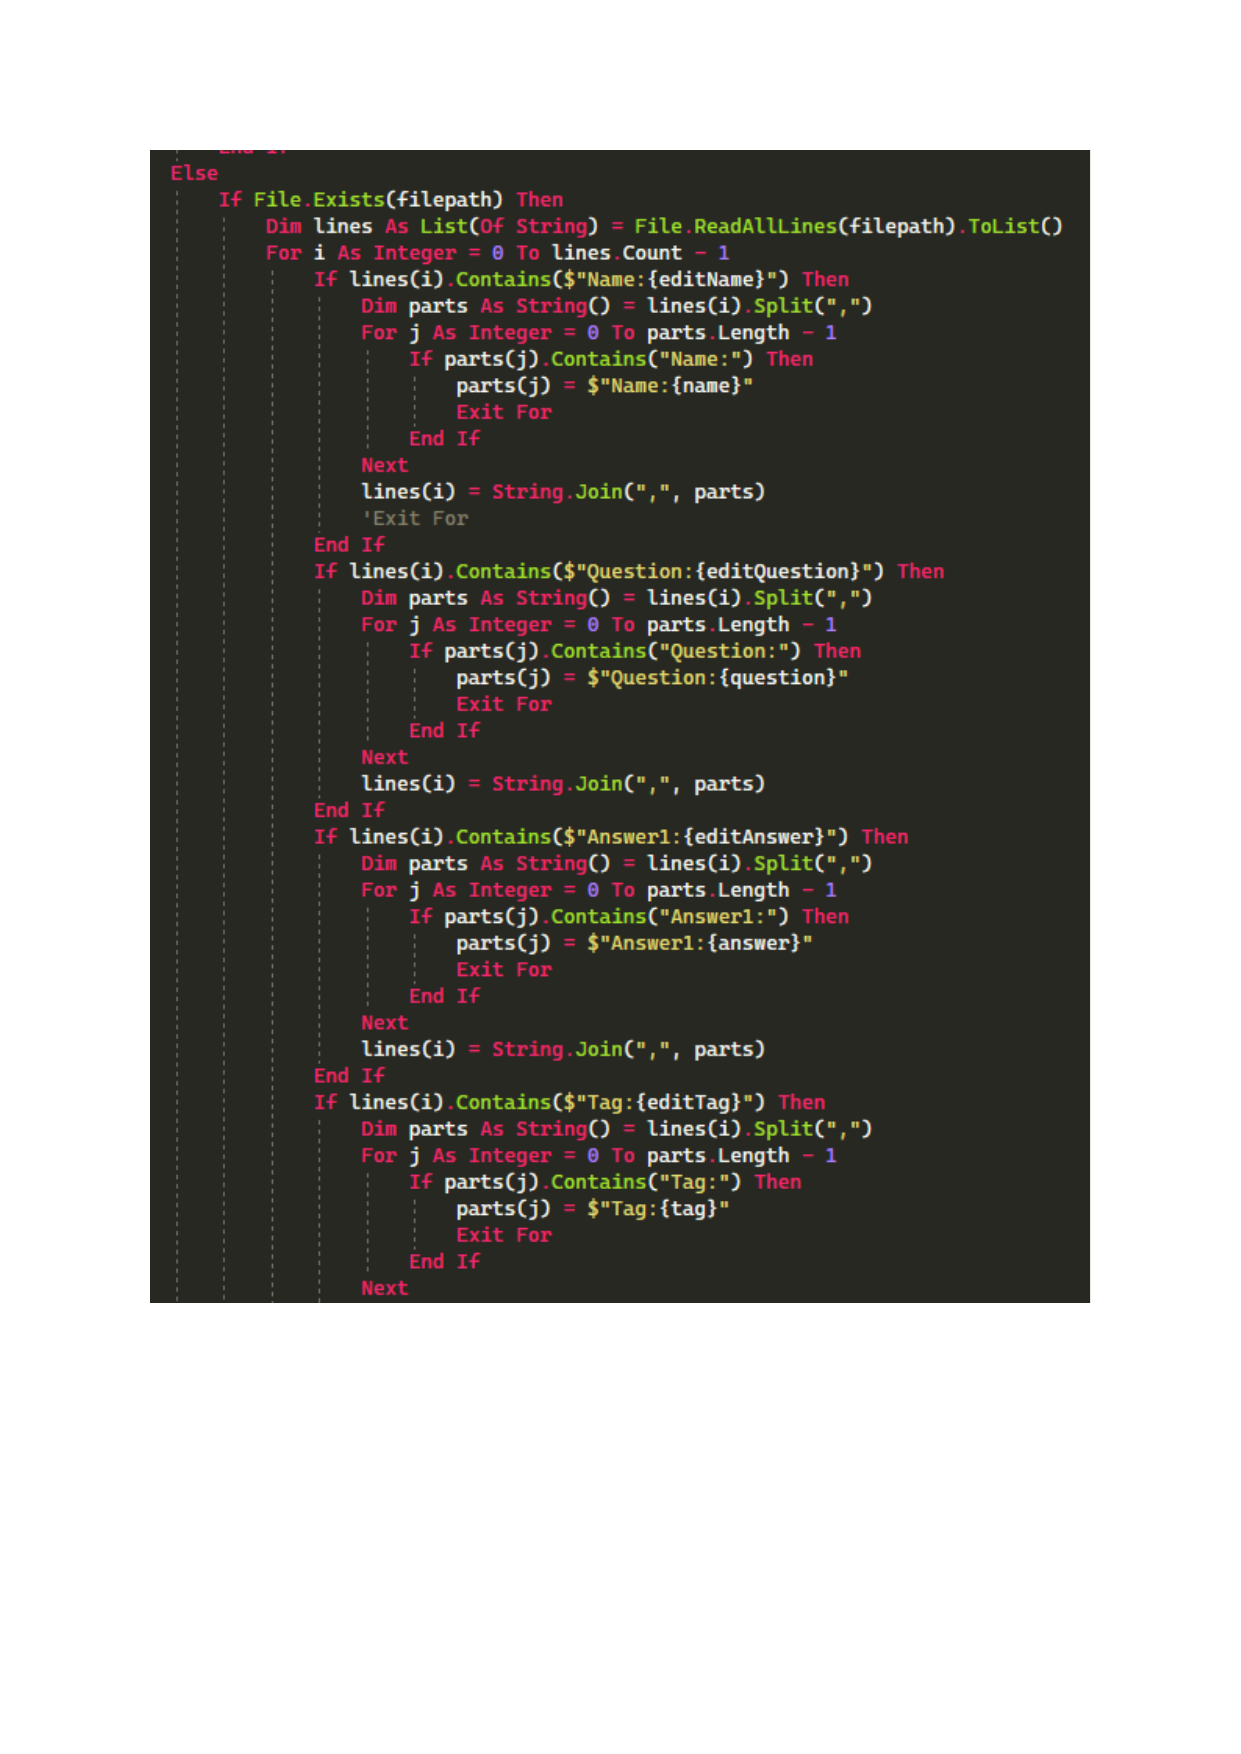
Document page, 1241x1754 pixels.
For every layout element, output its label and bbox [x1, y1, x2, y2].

picture [150, 150, 1091, 1303]
